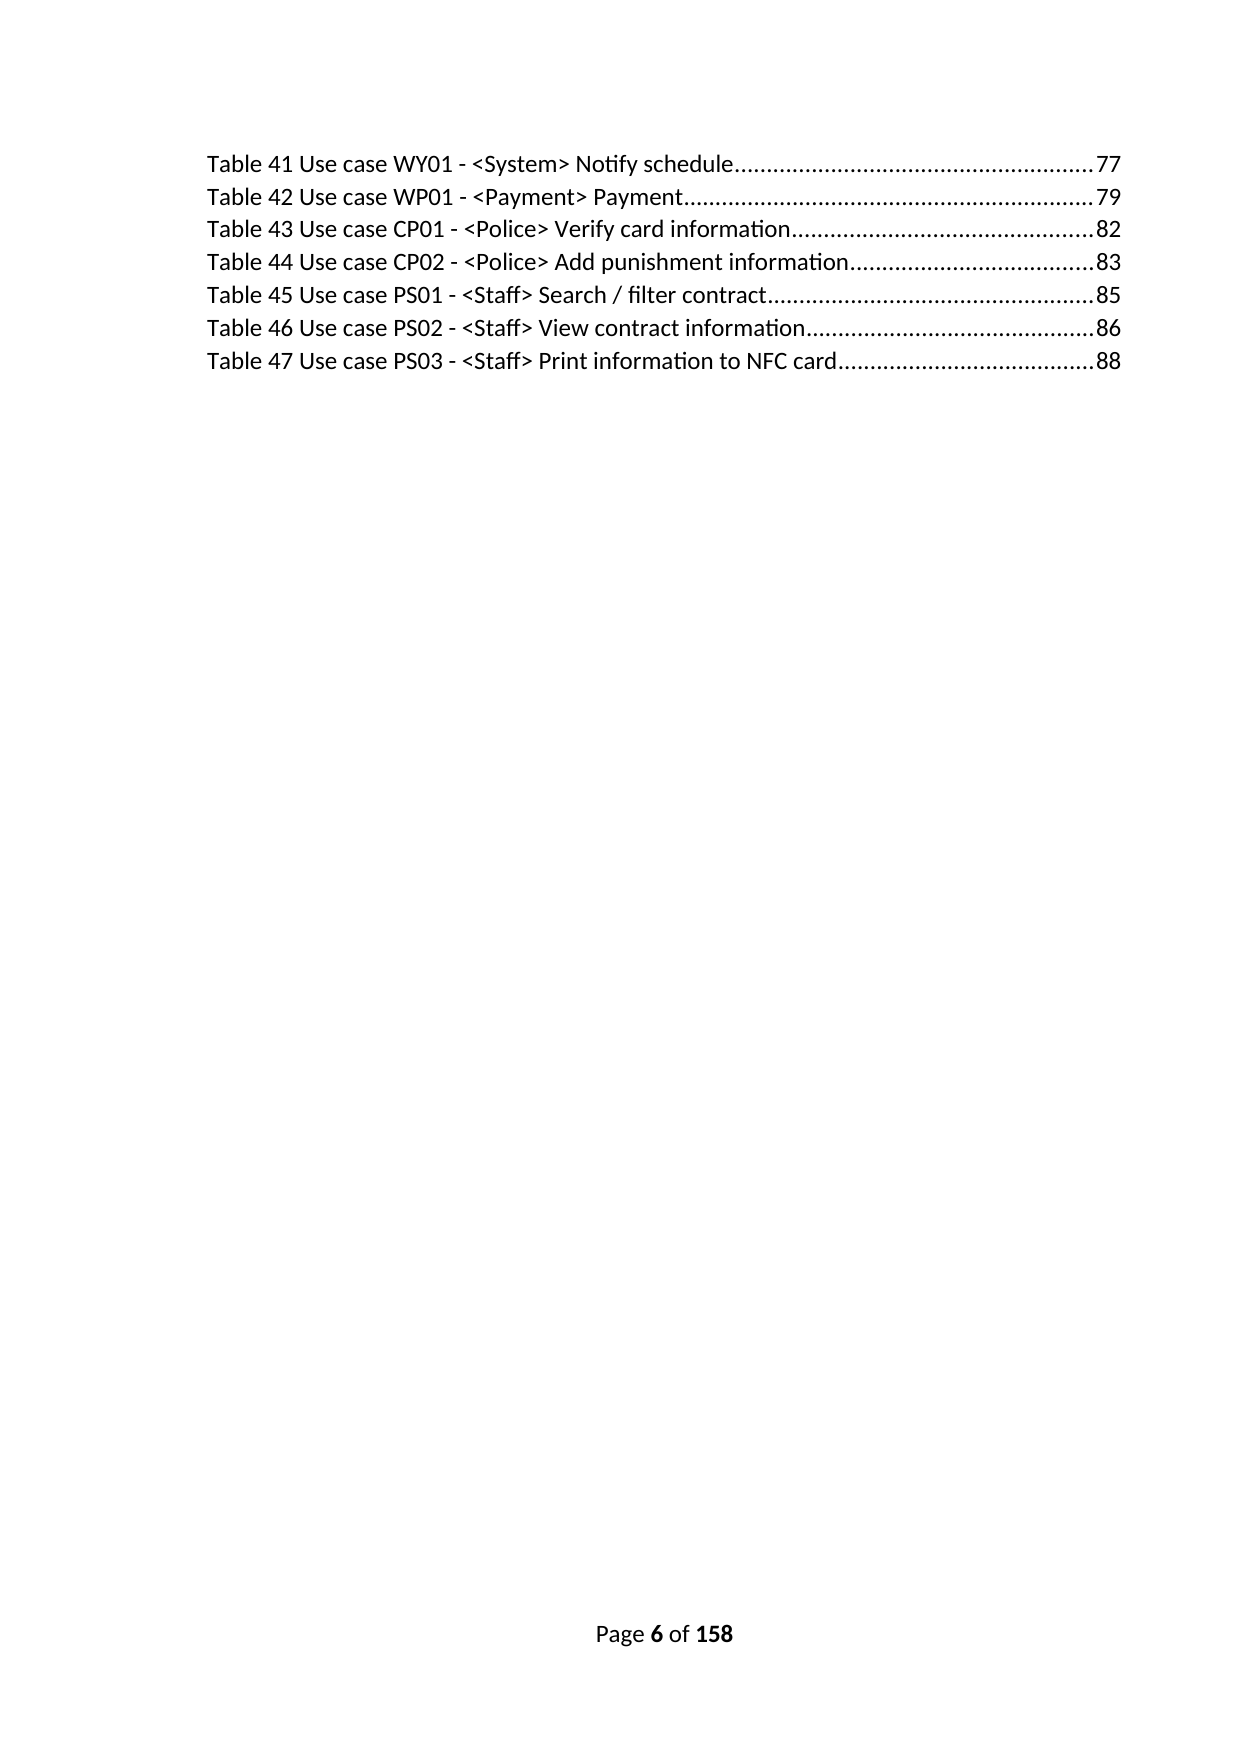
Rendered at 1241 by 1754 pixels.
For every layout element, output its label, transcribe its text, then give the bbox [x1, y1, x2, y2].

text Table 47 Use case PS03 - <Staff> Print information to NFC card 88 [207, 345, 1122, 376]
text Table 44 Use case CP02 - <Police> Add punishment information 83 [207, 246, 1122, 277]
text Table 42 Use case WP01 - <Payment> Payment 79 [207, 181, 1122, 211]
text Table 43 Use case CP01 - <Police> Verify card information 82 [207, 213, 1122, 244]
text Table 45 Use case PS01 - <Staff> Search / filter contract 85 [207, 279, 1122, 310]
text Table 41 Use case WY01 - <System> Notify schedule 77 [207, 148, 1122, 178]
text Table 46 Use case PS02 - <Staff> View contract information 86 [207, 312, 1122, 343]
